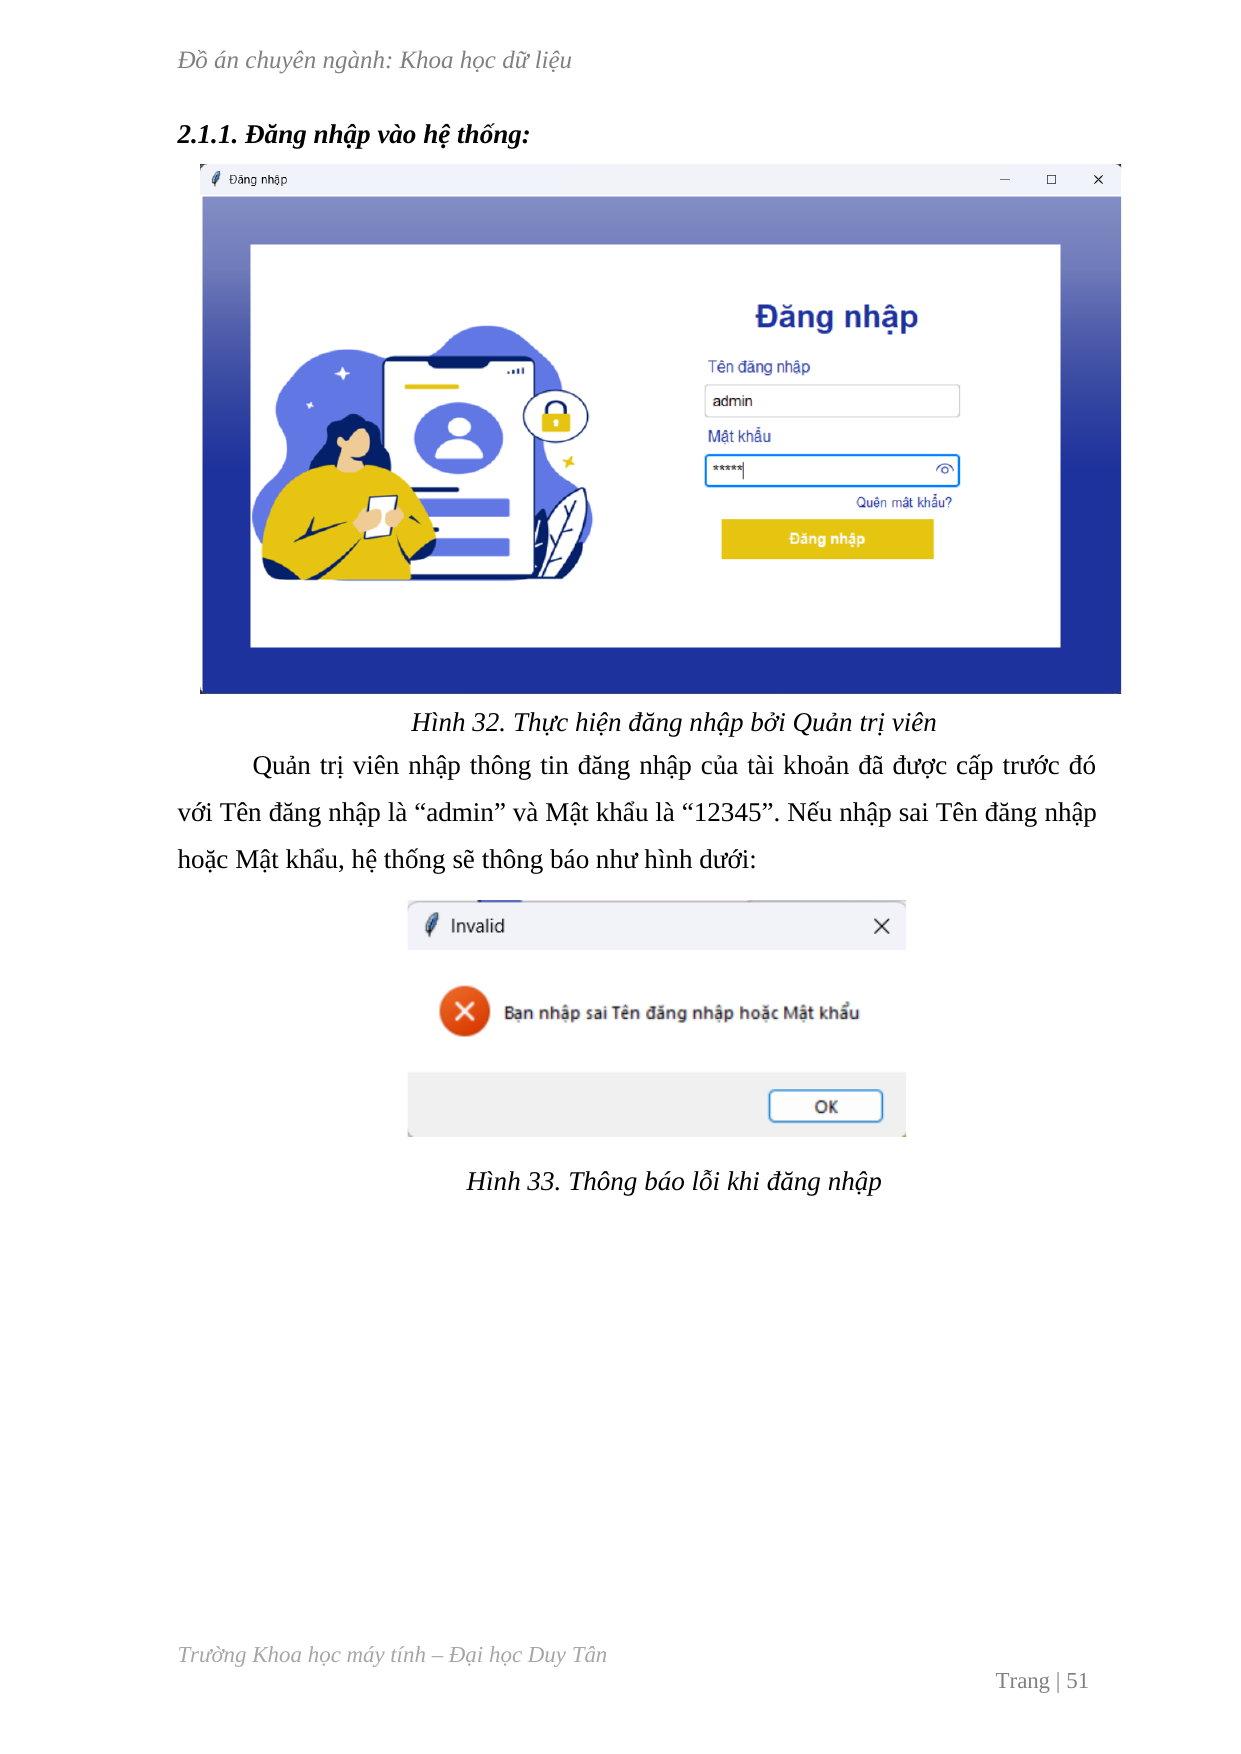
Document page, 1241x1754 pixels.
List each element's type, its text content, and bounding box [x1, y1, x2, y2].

subtitle 2.1.1. Đăng nhập vào hệ thống: [177, 118, 1098, 149]
picture [407, 900, 907, 1137]
text Quản trị viên nhập thông tin đăng nhập của tài khoản đã được cấp trước đó với Tên đăng nhập là “admin” và Mật khẩu là “12345”. Nếu nhập sai Tên đăng nhập hoặc Mật khẩu, hệ thống sẽ thông báo như hình dưới: [177, 749, 1098, 874]
picture [200, 164, 1122, 694]
text Hình 32. Thực hiện đăng nhập bởi Quản trị viên [252, 694, 1098, 737]
